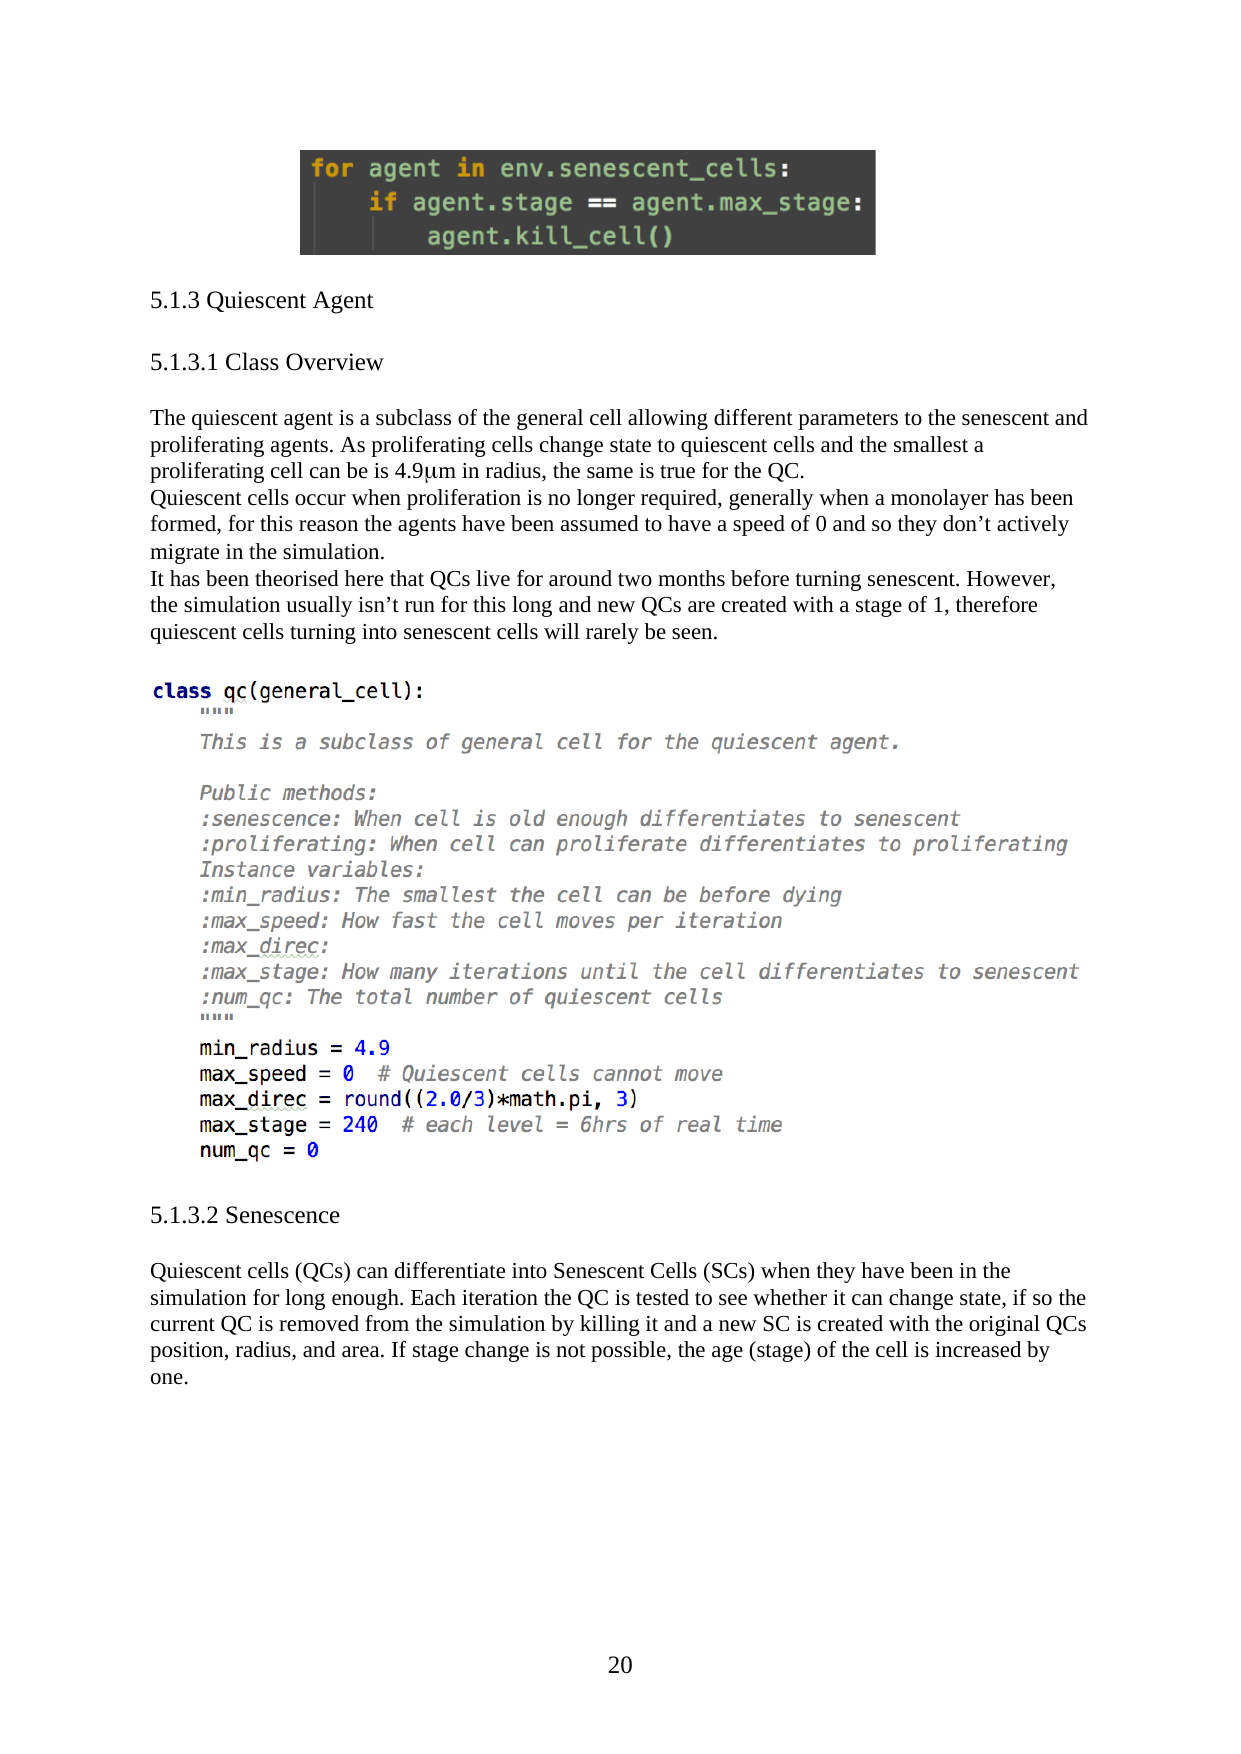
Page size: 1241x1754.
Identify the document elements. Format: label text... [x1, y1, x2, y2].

text Quiescent cells occur when proliferation is no longer required, generally when a monolayer has been formed, for this reason the agents have been assumed to have a speed of 0 and so they don’t actively migrate in the simulation. [150, 484, 1090, 565]
picture [150, 674, 1091, 1167]
subtitle 5.1.3 Quiescent Agent [150, 285, 1090, 314]
text The quiescent agent is a subclass of the general cell allowing different parameters to the senescent and proliferating agents. As proliferating cells change state to quiescent cells and the smallest a proliferating cell can be is 4.9m in radius, the same is true for the QC. [150, 404, 1090, 484]
subtitle 5.1.3.1 Class Overview [150, 347, 1090, 376]
subtitle 5.1.3.2 Senescence [150, 1200, 1090, 1229]
text It has been theorised here that QCs live for around two months before turning senescent. However, the simulation usually isn’t run for this long and new QCs are created with a stage of 1, therefore quiescent cells turning into senescent cells will rarely be seen. [150, 565, 1090, 644]
picture [300, 150, 876, 255]
text Quiescent cells (QCs) can differentiate into Senescent Cells (SCs) when they have been in the simulation for long enough. Each iteration the QC is tested to see whether it can change state, if so the current QC is removed from the simulation by killing it and a new SC is created with the original QCs position, radius, and area. If stage change is not possible, the age (stage) of the cell is increased by one. [150, 1257, 1090, 1389]
